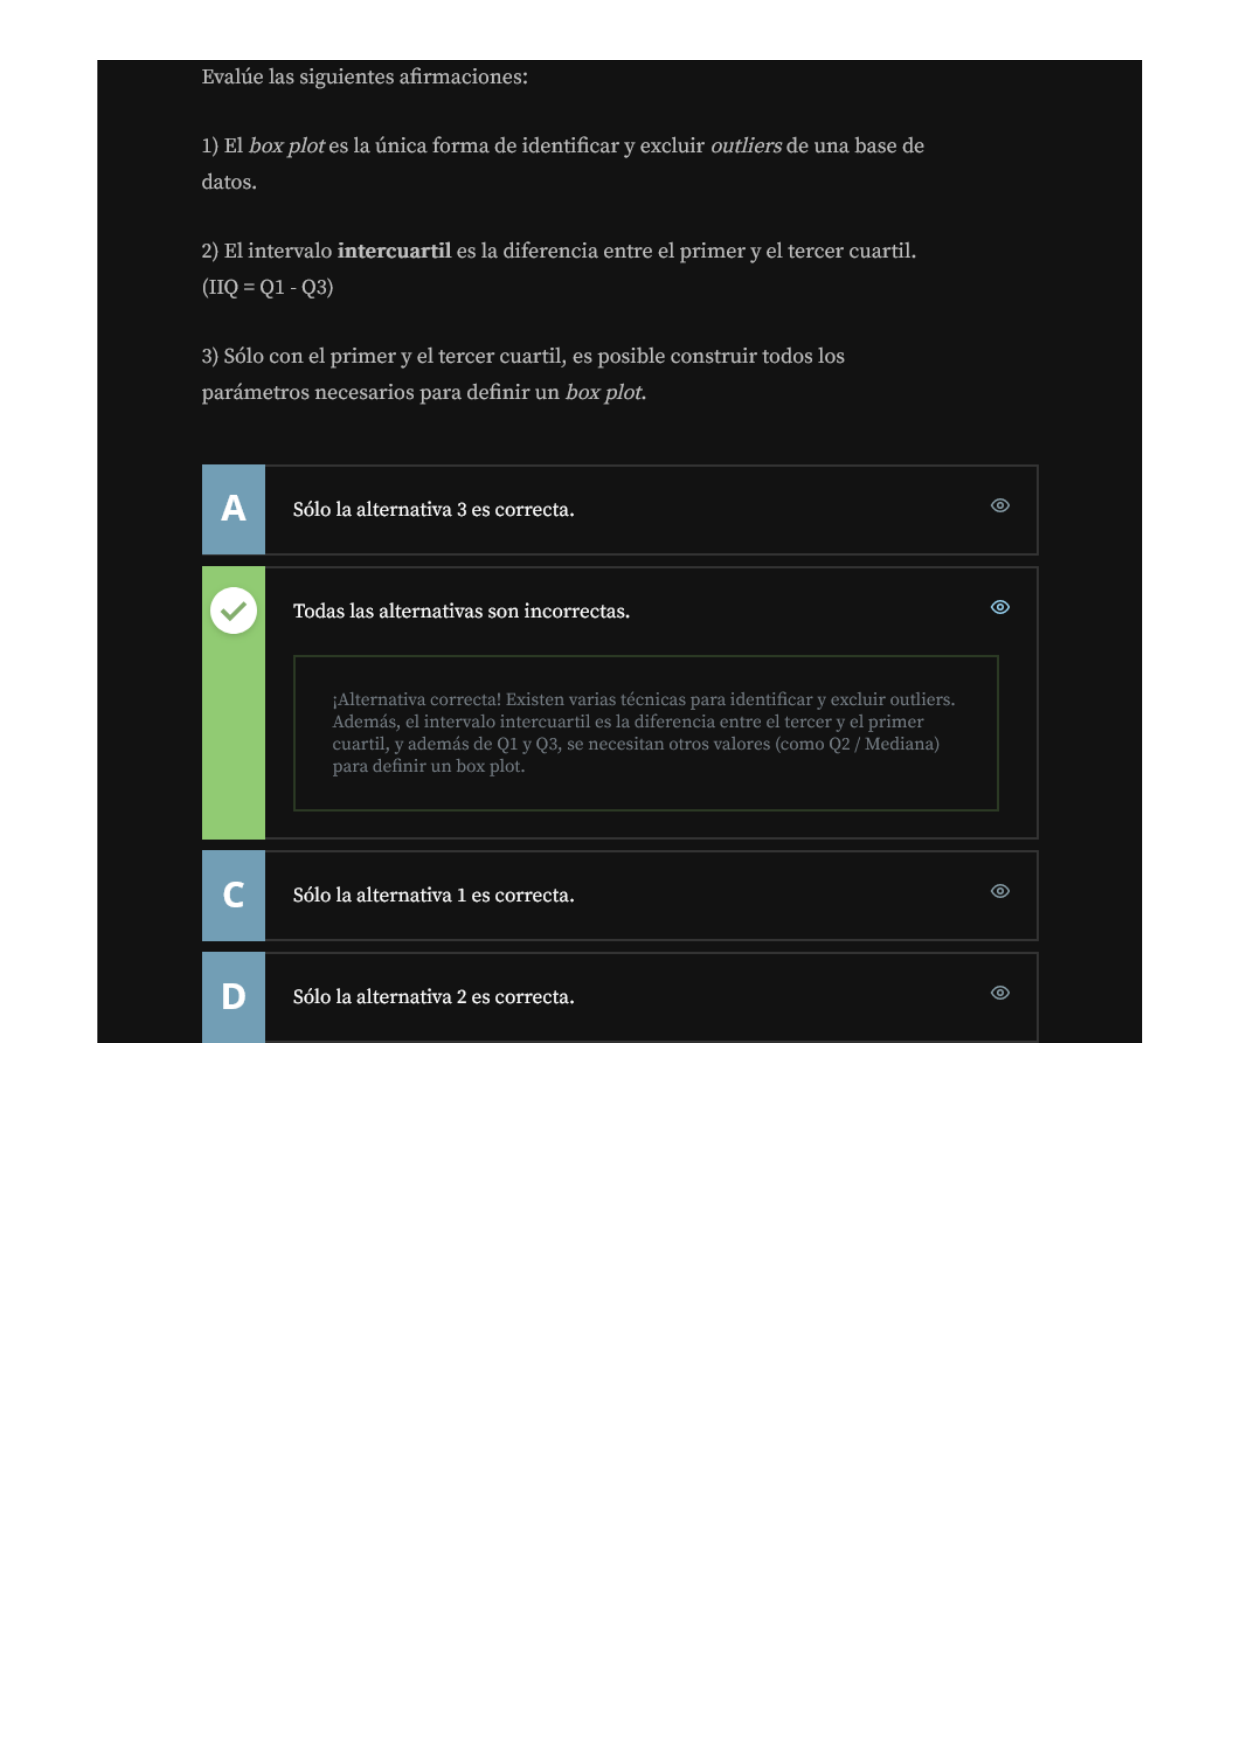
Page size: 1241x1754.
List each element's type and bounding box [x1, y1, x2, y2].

picture [97, 60, 1143, 1043]
